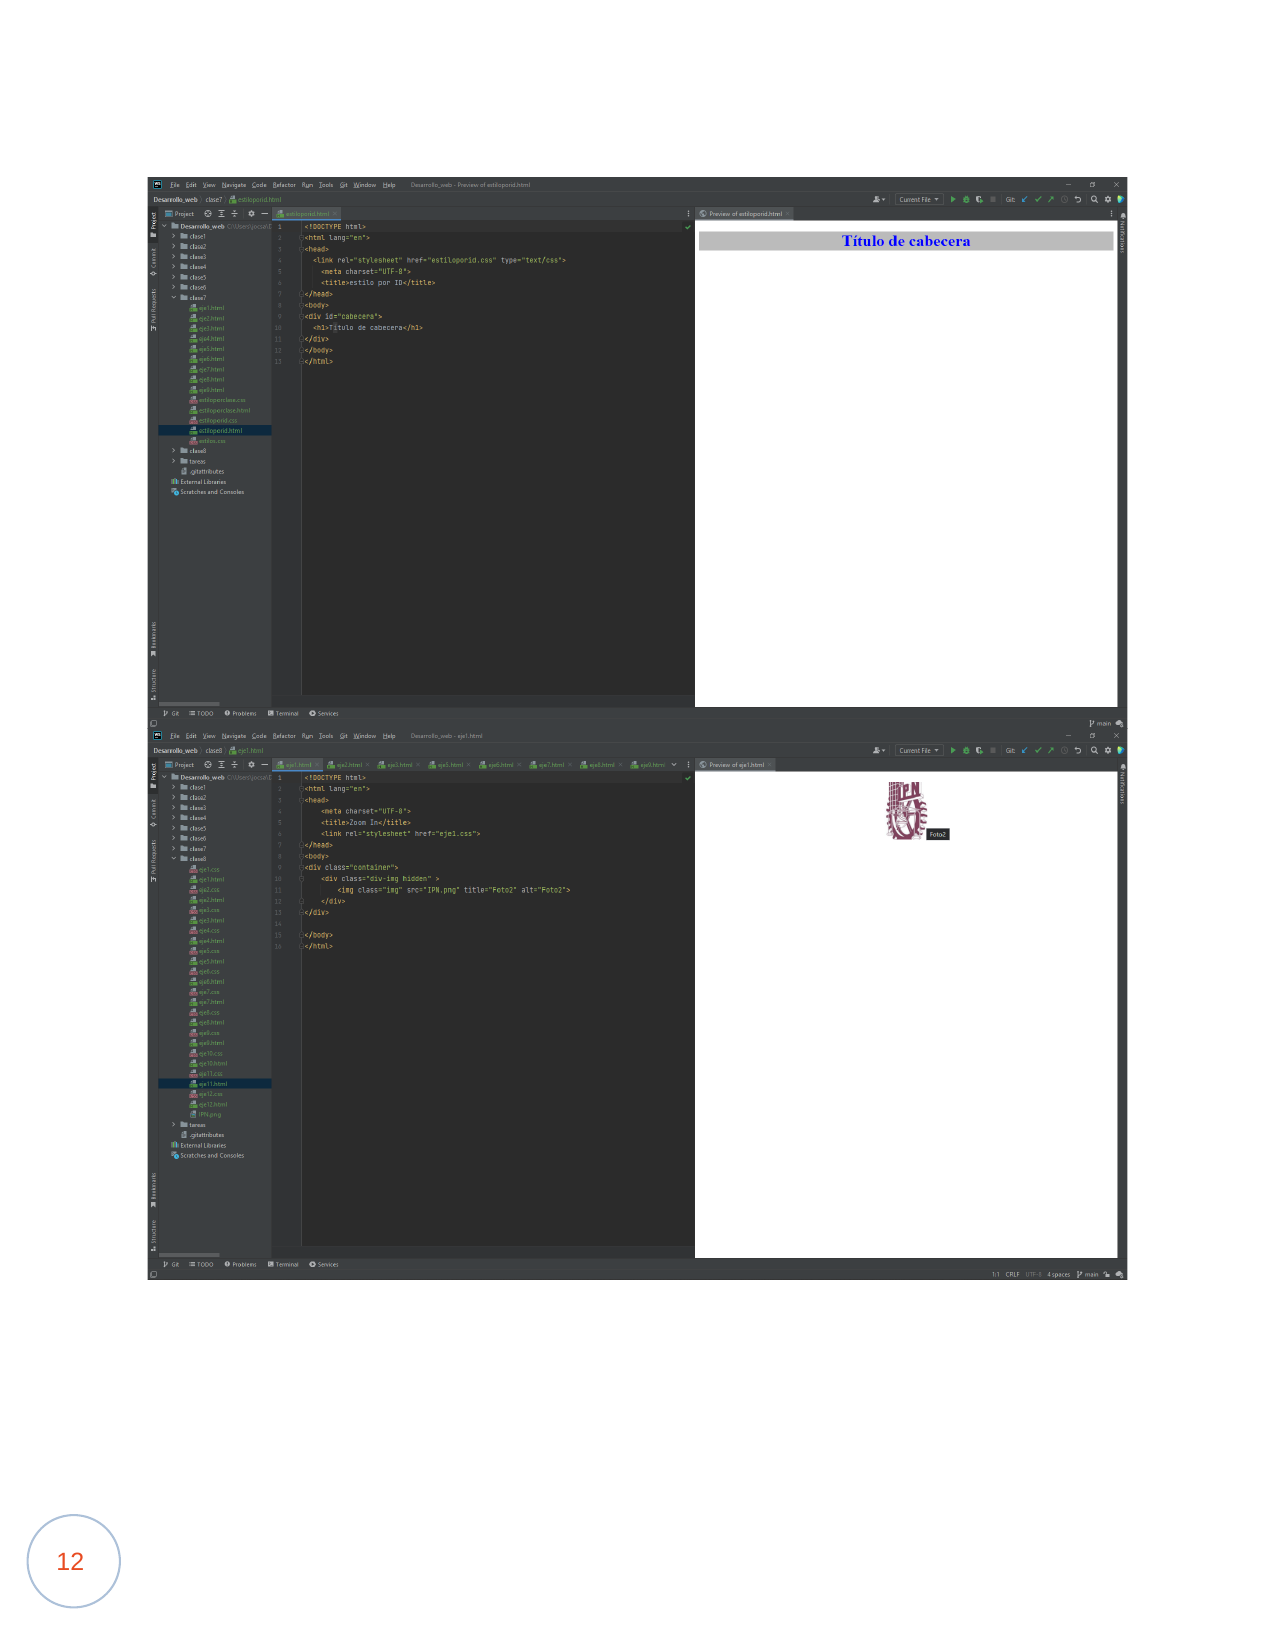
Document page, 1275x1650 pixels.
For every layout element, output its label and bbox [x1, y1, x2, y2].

picture [147, 177, 1128, 1280]
